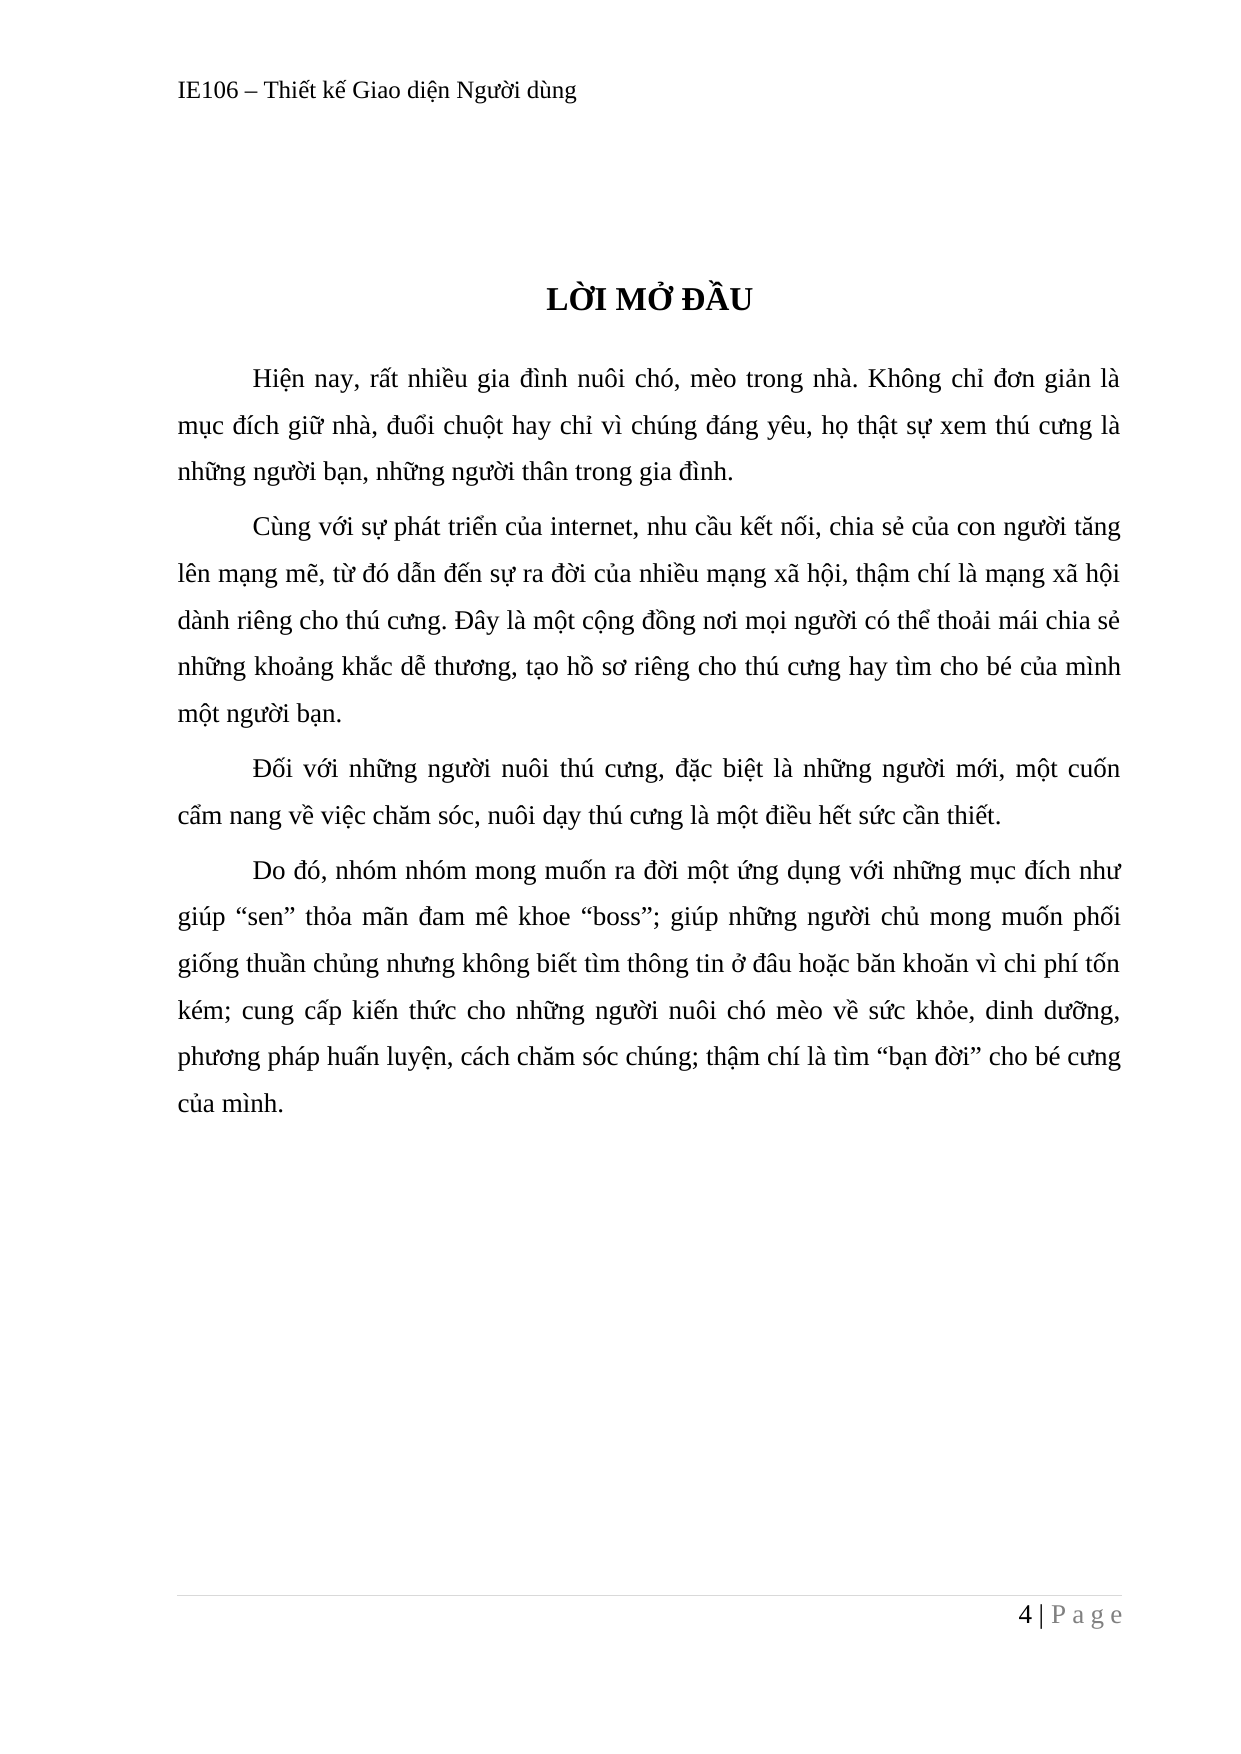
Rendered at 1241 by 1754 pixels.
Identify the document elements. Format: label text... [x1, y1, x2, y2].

text Cùng với sự phát triển của internet, nhu cầu kết nối, chia sẻ của con người tăng lên mạng mẽ, từ đó dẫn đến sự ra đời của nhiều mạng xã hội, thậm chí là mạng xã hội dành riêng cho thú cưng. Đây là một cộng đồng nơi mọi người có thể thoải mái chia sẻ những khoảng khắc dễ thương, tạo hồ sơ riêng cho thú cưng hay tìm cho bé của mình một người bạn. [177, 510, 1122, 728]
text LỜI MỞ ĐẦU [177, 279, 1122, 318]
text Do đó, nhóm nhóm mong muốn ra đời một ứng dụng với những mục đích như giúp “sen” thỏa mãn đam mê khoe “boss”; giúp những người chủ mong muốn phối giống thuần chủng nhưng không biết tìm thông tin ở đâu hoặc băn khoăn vì chi phí tốn kém; cung cấp kiến thức cho những người nuôi chó mèo về sức khỏe, dinh dưỡng, phương pháp huấn luyện, cách chăm sóc chúng; thậm chí là tìm “bạn đời” cho bé cưng của mình. [177, 854, 1122, 1118]
text Hiện nay, rất nhiều gia đình nuôi chó, mèo trong nhà. Không chỉ đơn giản là mục đích giữ nhà, đuổi chuột hay chỉ vì chúng đáng yêu, họ thật sự xem thú cưng là những người bạn, những người thân trong gia đình. [177, 362, 1122, 487]
text Đối với những người nuôi thú cưng, đặc biệt là những người mới, một cuốn cẩm nang về việc chăm sóc, nuôi dạy thú cưng là một điều hết sức cần thiết. [177, 752, 1122, 830]
